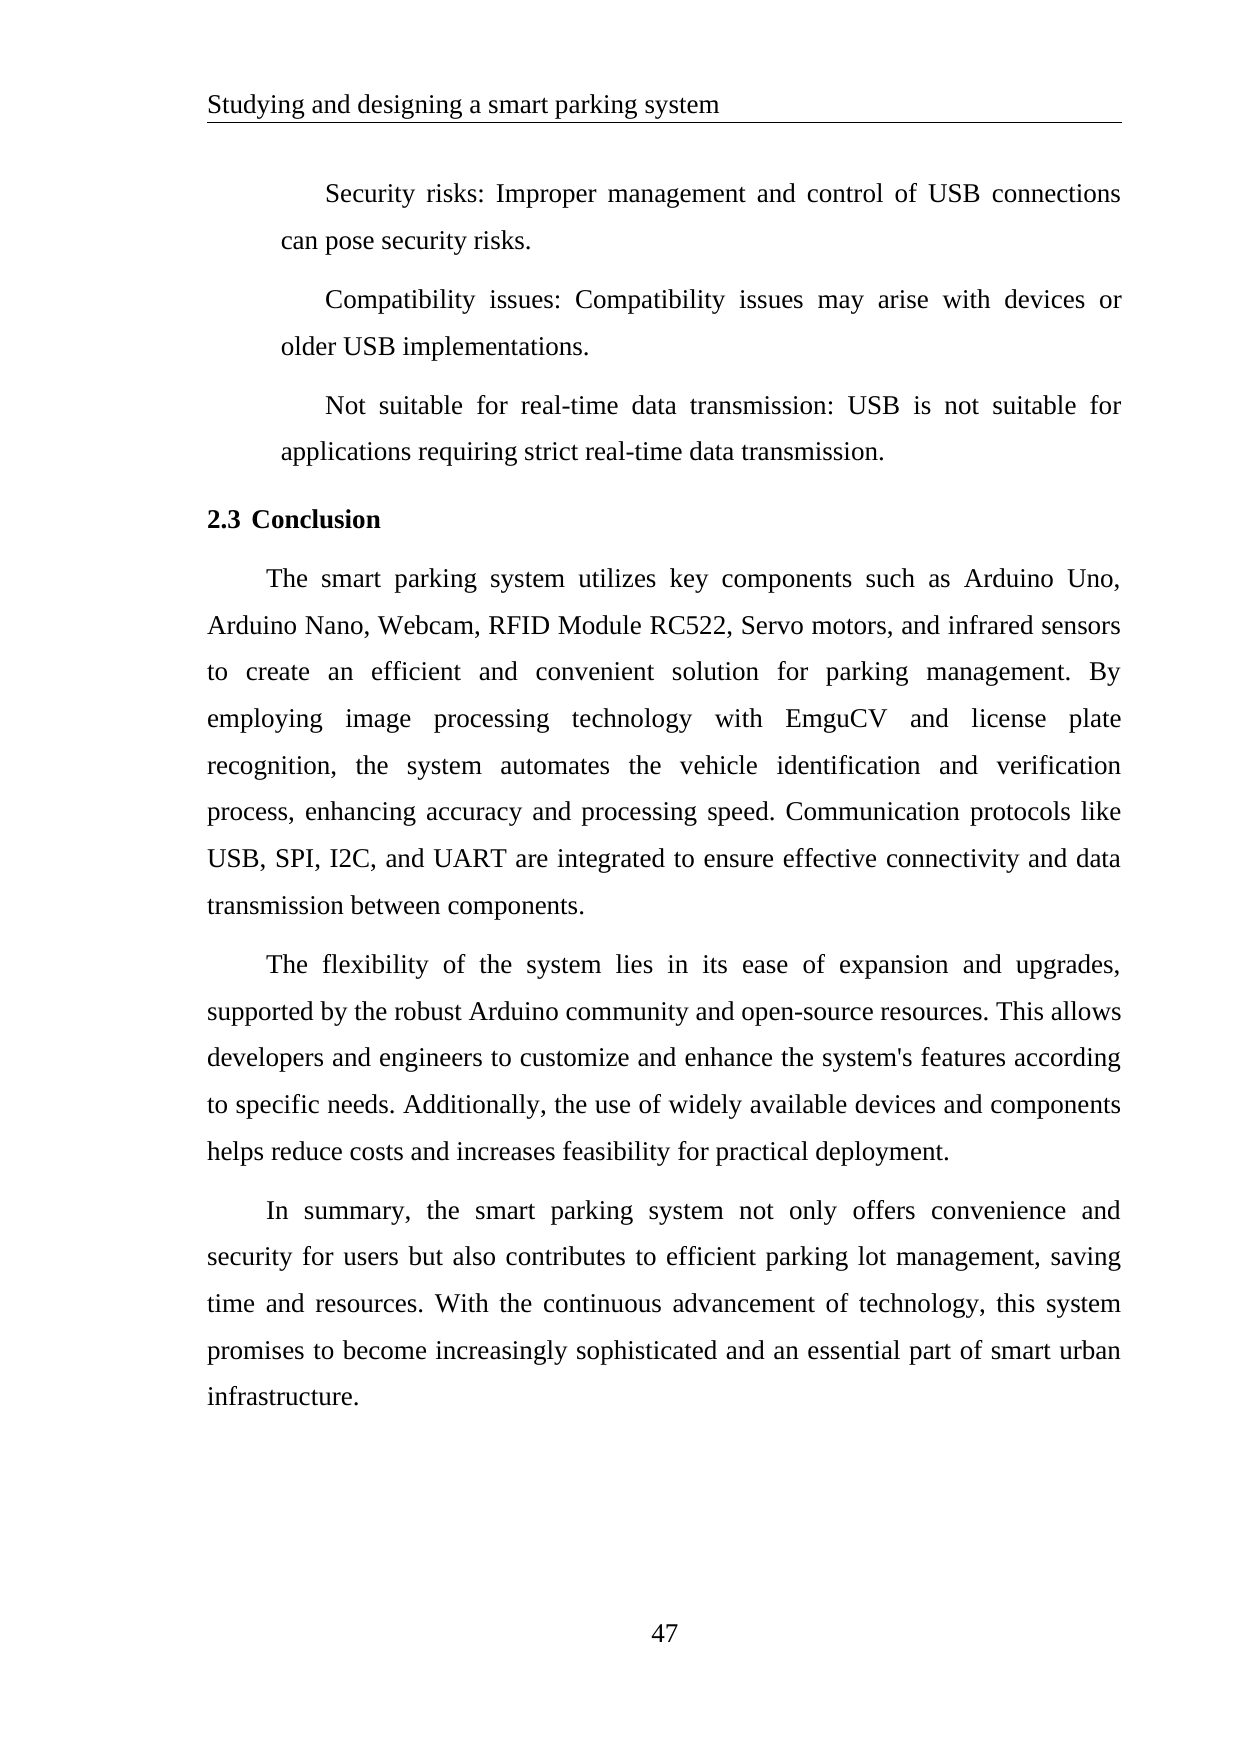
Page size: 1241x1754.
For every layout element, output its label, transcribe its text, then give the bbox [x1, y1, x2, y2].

text In summary, the smart parking system not only offers convenience and security for users but also contributes to efficient parking lot management, saving time and resources. With the continuous advancement of technology, this system promises to become increasingly sophisticated and an essential part of smart urban infrastructure. [207, 1194, 1122, 1412]
text Conclusion [207, 503, 1122, 534]
text The smart parking system utilizes key components such as Arduino Uno, Arduino Nano, Webcam, RFID Module RC522, Servo motors, and infrared sensors to create an efficient and convenient solution for parking management. By employing image processing technology with EmguCV and license plate recognition, the system automates the vehicle identification and verification process, enhancing accuracy and processing speed. Communication protocols like USB, SPI, I2C, and UART are integrated to ensure effective connectivity and data transmission between components. [207, 562, 1122, 920]
text Not suitable for real-time data transmission: USB is not suitable for applications requiring strict real-time data transmission. [281, 389, 1122, 467]
text Compatibility issues: Compatibility issues may arise with devices or older USB implementations. [281, 283, 1122, 361]
text Security risks: Improper management and control of USB connections can pose security risks. [281, 177, 1122, 255]
text The flexibility of the system lies in its ease of expansion and upgrades, supported by the robust Arduino community and open-source resources. This allows developers and engineers to customize and enhance the system's features according to specific needs. Additionally, the use of widely available devices and components helps reduce costs and increases feasibility for practical deployment. [207, 948, 1122, 1166]
